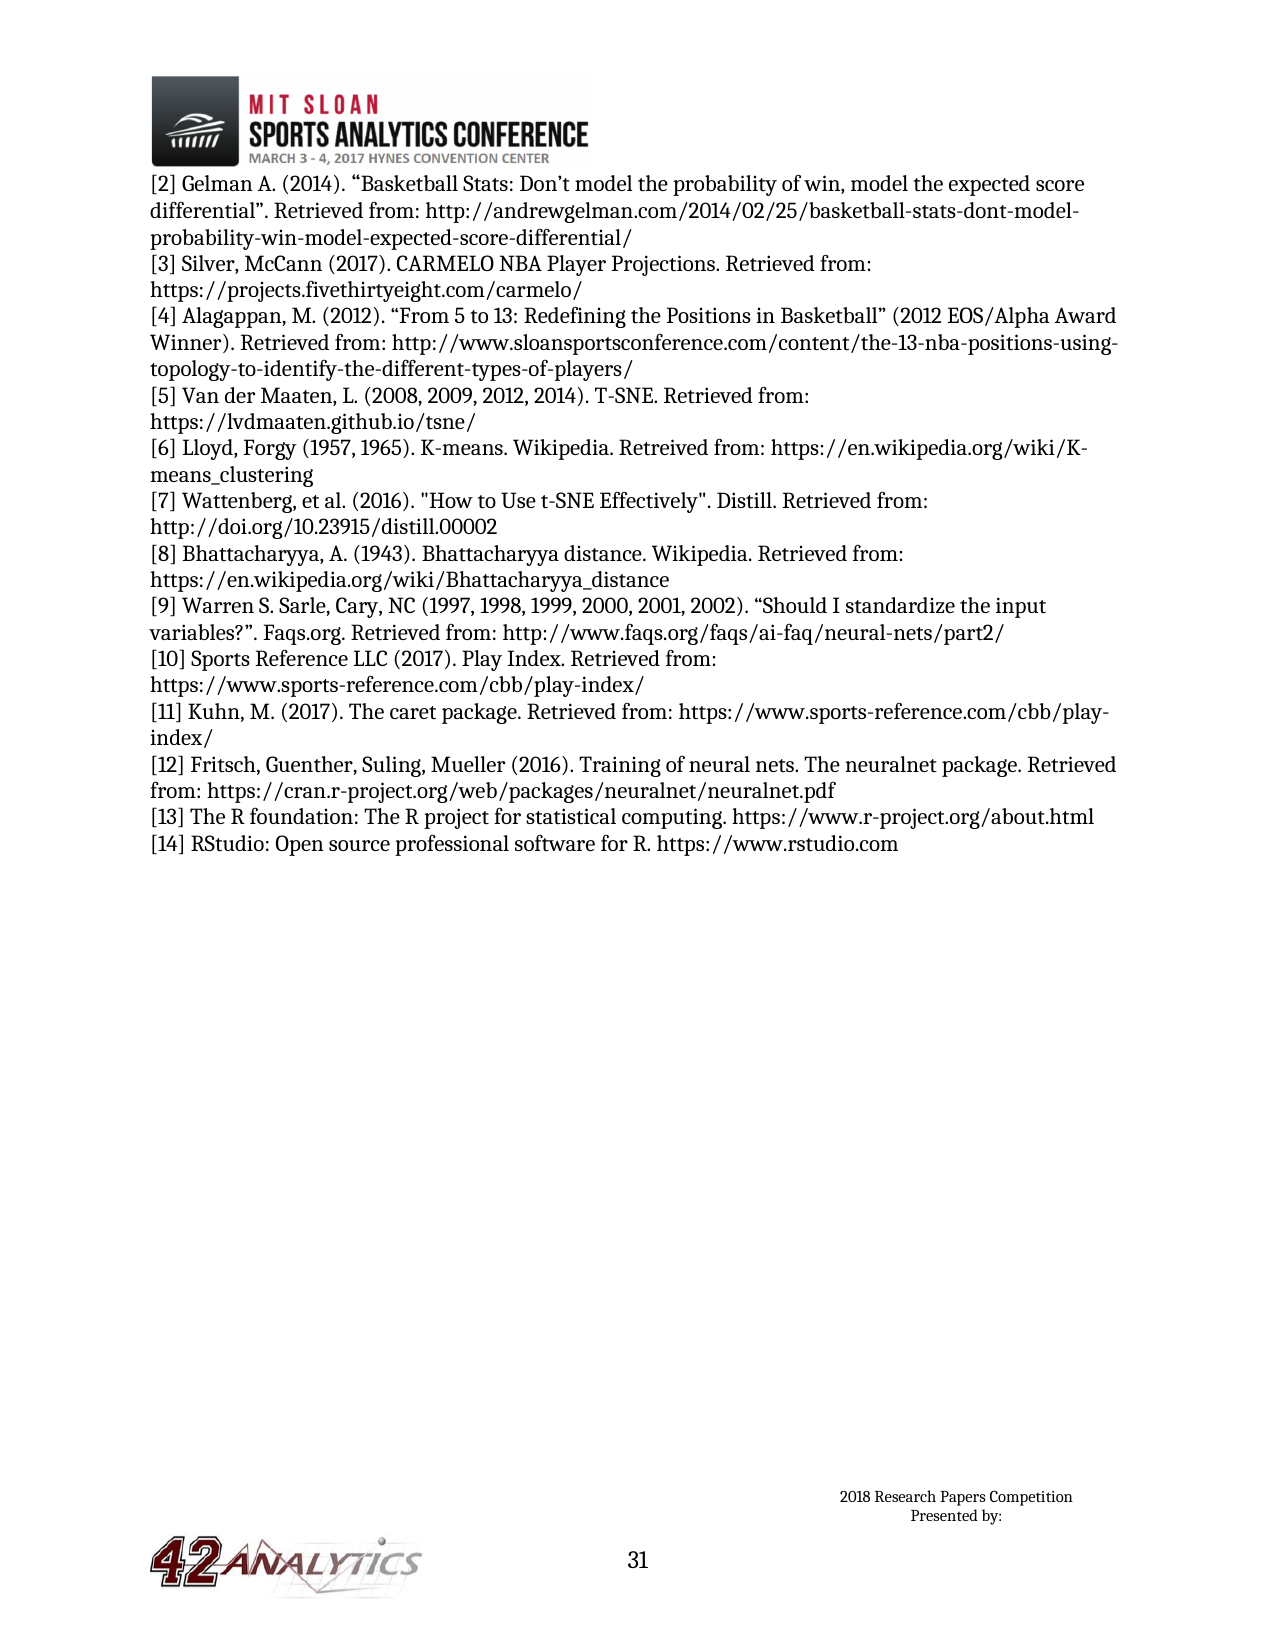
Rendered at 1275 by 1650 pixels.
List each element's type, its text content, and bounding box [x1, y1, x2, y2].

text [7] Wattenberg, et al. (2016). "How to Use t-SNE Effectively". Distill. Retrieved from: http://doi.org/10.23915/distill.00002 [150, 488, 1125, 541]
text [5] Van der Maaten, L. (2008, 2009, 2012, 2014). T-SNE. Retrieved from: https://lvdmaaten.github.io/tsne/ [150, 382, 1125, 435]
text [4] Alagappan, M. (2012). “From 5 to 13: Redefining the Positions in Basketball” (2012 EOS/Alpha Award Winner). Retrieved from: http://www.sloansportsconference.com/content/the-13-nba-positions-using-topology-to-identify-the-different-types-of-players/ [150, 303, 1125, 382]
text [9] Warren S. Sarle, Cary, NC (1997, 1998, 1999, 2000, 2001, 2002). “Should I standardize the input variables?”. Faqs.org. Retrieved from: http://www.faqs.org/faqs/ai-faq/neural-nets/part2/ [150, 593, 1125, 646]
text [6] Lloyd, Forgy (1957, 1965). K-means. Wikipedia. Retreived from: https://en.wikipedia.org/wiki/K-means_clustering [150, 435, 1125, 488]
text [14] RStudio: Open source professional software for R. https://www.rstudio.com [150, 830, 1125, 857]
text [13] The R foundation: The R project for statistical computing. https://www.r-project.org/about.html [150, 804, 1125, 830]
text [10] Sports Reference LLC (2017). Play Index. Retrieved from: https://www.sports-reference.com/cbb/play-index/ [150, 646, 1125, 699]
picture [131, 1517, 433, 1612]
text [2] Gelman A. (2014). “Basketball Stats: Don’t model the probability of win, model the expected score differential”. Retrieved from: http://andrewgelman.com/2014/02/25/basketball-stats-dont-model-probability-win-model-expected-score-differential/ [150, 169, 1125, 251]
text [3] Silver, McCann (2017). CARMELO NBA Player Projections. Retrieved from: https://projects.fivethirtyeight.com/carmelo/ [150, 251, 1125, 303]
text [11] Kuhn, M. (2017). The caret package. Retrieved from: https://www.sports-reference.com/cbb/play-index/ [150, 699, 1125, 751]
text [8] Bhattacharyya, A. (1943). Bhattacharyya distance. Wikipedia. Retrieved from: https://en.wikipedia.org/wiki/Bhattacharyya_distance [150, 541, 1125, 593]
picture [150, 75, 591, 170]
text [12] Fritsch, Guenther, Suling, Mueller (2016). Training of neural nets. The neuralnet package. Retrieved from: https://cran.r-project.org/web/packages/neuralnet/neuralnet.pdf [150, 751, 1125, 804]
